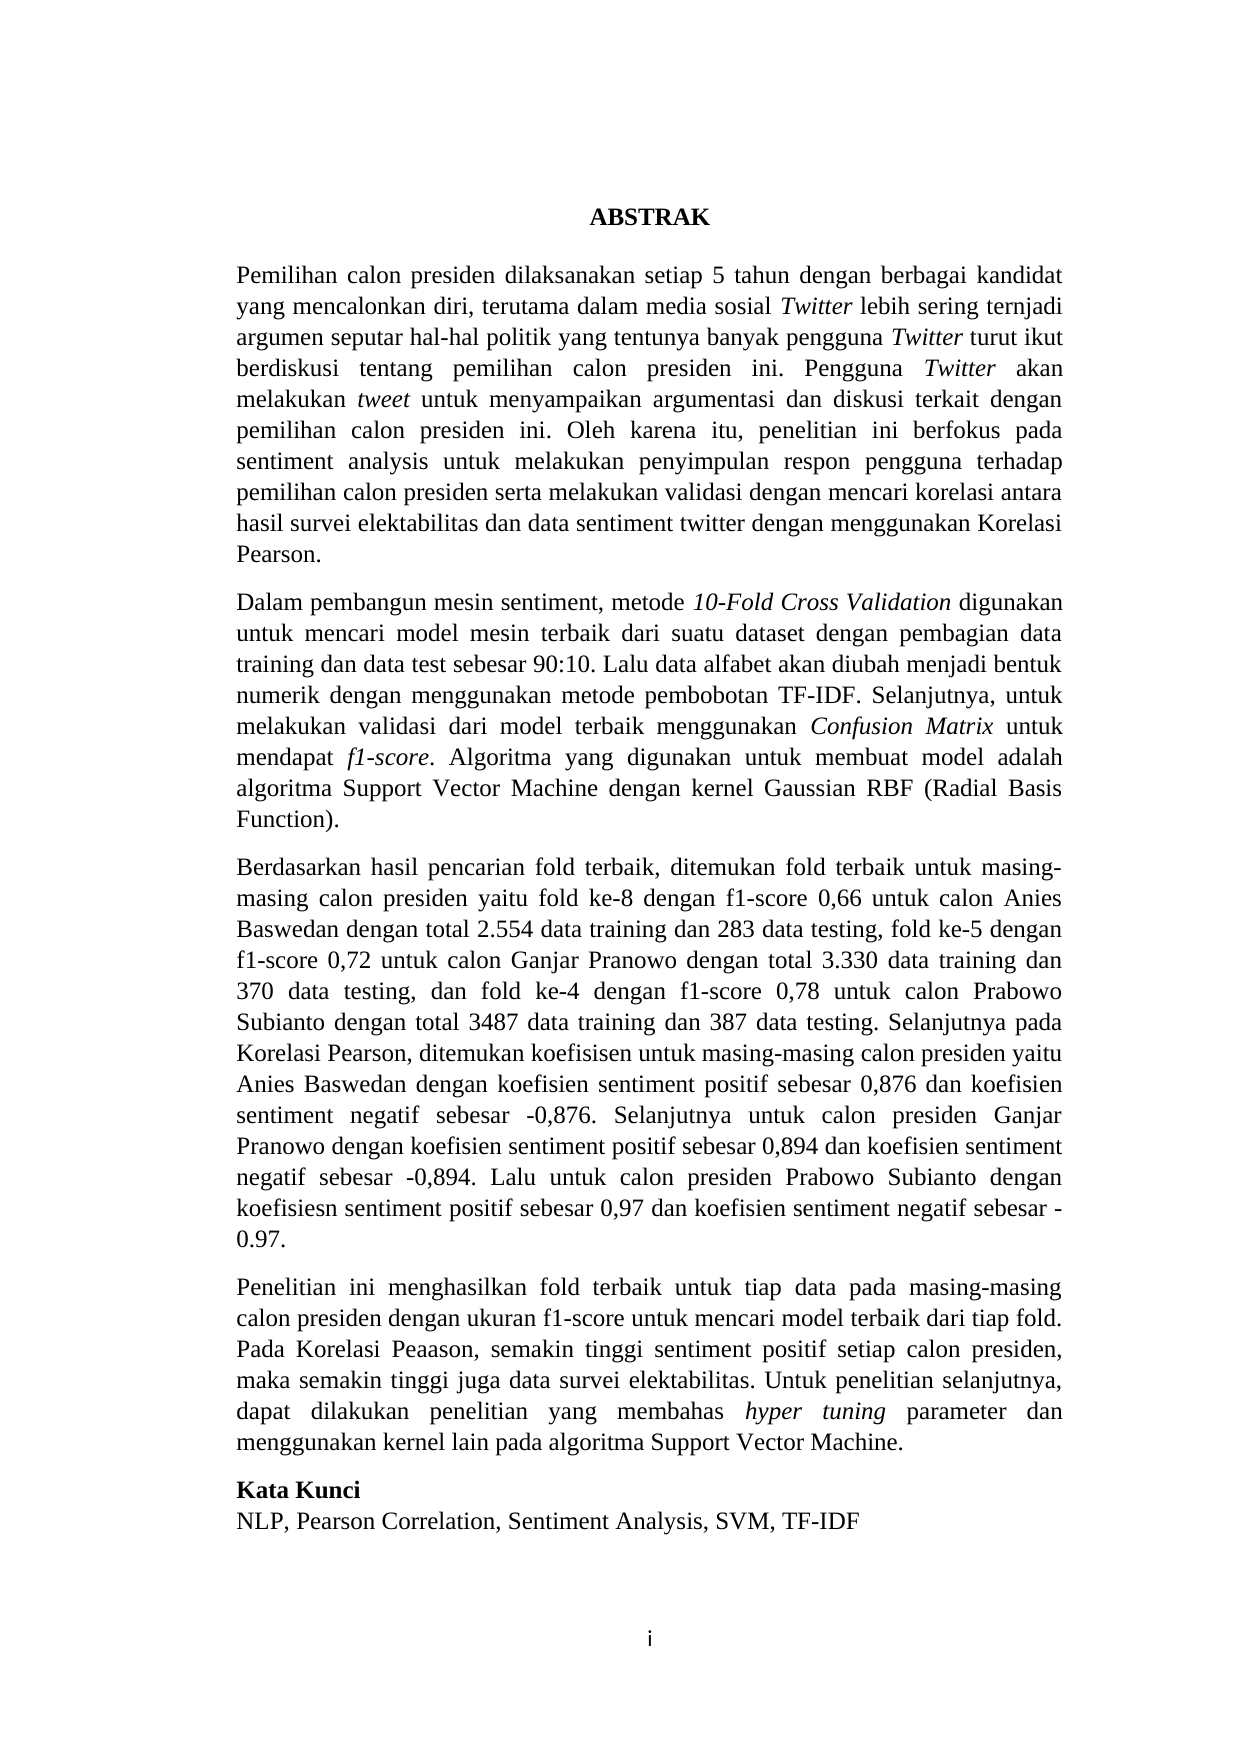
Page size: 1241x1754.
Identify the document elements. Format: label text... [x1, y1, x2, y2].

text NLP, Pearson Correlation, Sentiment Analysis, SVM, TF-IDF [236, 1506, 1063, 1535]
subtitle ABSTRAK [236, 202, 1063, 231]
text Kata Kunci [236, 1475, 1063, 1504]
text Berdasarkan hasil pencarian fold terbaik, ditemukan fold terbaik untuk masing-masing calon presiden yaitu fold ke-8 dengan f1-score 0,66 untuk calon Anies Baswedan dengan total 2.554 data training dan 283 data testing, fold ke-5 dengan f1-score 0,72 untuk calon Ganjar Pranowo dengan total 3.330 data training dan 370 data testing, dan fold ke-4 dengan f1-score 0,78 untuk calon Prabowo Subianto dengan total 3487 data training dan 387 data testing. Selanjutnya pada Korelasi Pearson, ditemukan koefisisen untuk masing-masing calon presiden yaitu Anies Baswedan dengan koefisien sentiment positif sebesar 0,876 dan koefisien sentiment negatif sebesar -0,876. Selanjutnya untuk calon presiden Ganjar Pranowo dengan koefisien sentiment positif sebesar 0,894 dan koefisien sentiment negatif sebesar -0,894. Lalu untuk calon presiden Prabowo Subianto dengan koefisiesn sentiment positif sebesar 0,97 dan koefisien sentiment negatif sebesar -0.97. [236, 852, 1063, 1253]
text Penelitian ini menghasilkan fold terbaik untuk tiap data pada masing-masing calon presiden dengan ukuran f1-score untuk mencari model terbaik dari tiap fold. Pada Korelasi Peaason, semakin tinggi sentiment positif setiap calon presiden, maka semakin tinggi juga data survei elektabilitas. Untuk penelitian selanjutnya, dapat dilakukan penelitian yang membahas hyper tuning parameter dan menggunakan kernel lain pada algoritma Support Vector Machine. [236, 1272, 1063, 1456]
text Pemilihan calon presiden dilaksanakan setiap 5 tahun dengan berbagai kandidat yang mencalonkan diri, terutama dalam media sosial Twitter lebih sering ternjadi argumen seputar hal-hal politik yang tentunya banyak pengguna Twitter turut ikut berdiskusi tentang pemilihan calon presiden ini. Pengguna Twitter akan melakukan tweet untuk menyampaikan argumentasi dan diskusi terkait dengan pemilihan calon presiden ini. Oleh karena itu, penelitian ini berfokus pada sentiment analysis untuk melakukan penyimpulan respon pengguna terhadap pemilihan calon presiden serta melakukan validasi dengan mencari korelasi antara hasil survei elektabilitas dan data sentiment twitter dengan menggunakan Korelasi Pearson. [236, 260, 1063, 568]
text Dalam pembangun mesin sentiment, metode 10-Fold Cross Validation digunakan untuk mencari model mesin terbaik dari suatu dataset dengan pembagian data training dan data test sebesar 90:10. Lalu data alfabet akan diubah menjadi bentuk numerik dengan menggunakan metode pembobotan TF-IDF. Selanjutnya, untuk melakukan validasi dari model terbaik menggunakan Confusion Matrix untuk mendapat f1-score. Algoritma yang digunakan untuk membuat model adalah algoritma Support Vector Machine dengan kernel Gaussian RBF (Radial Basis Function). [236, 587, 1063, 833]
